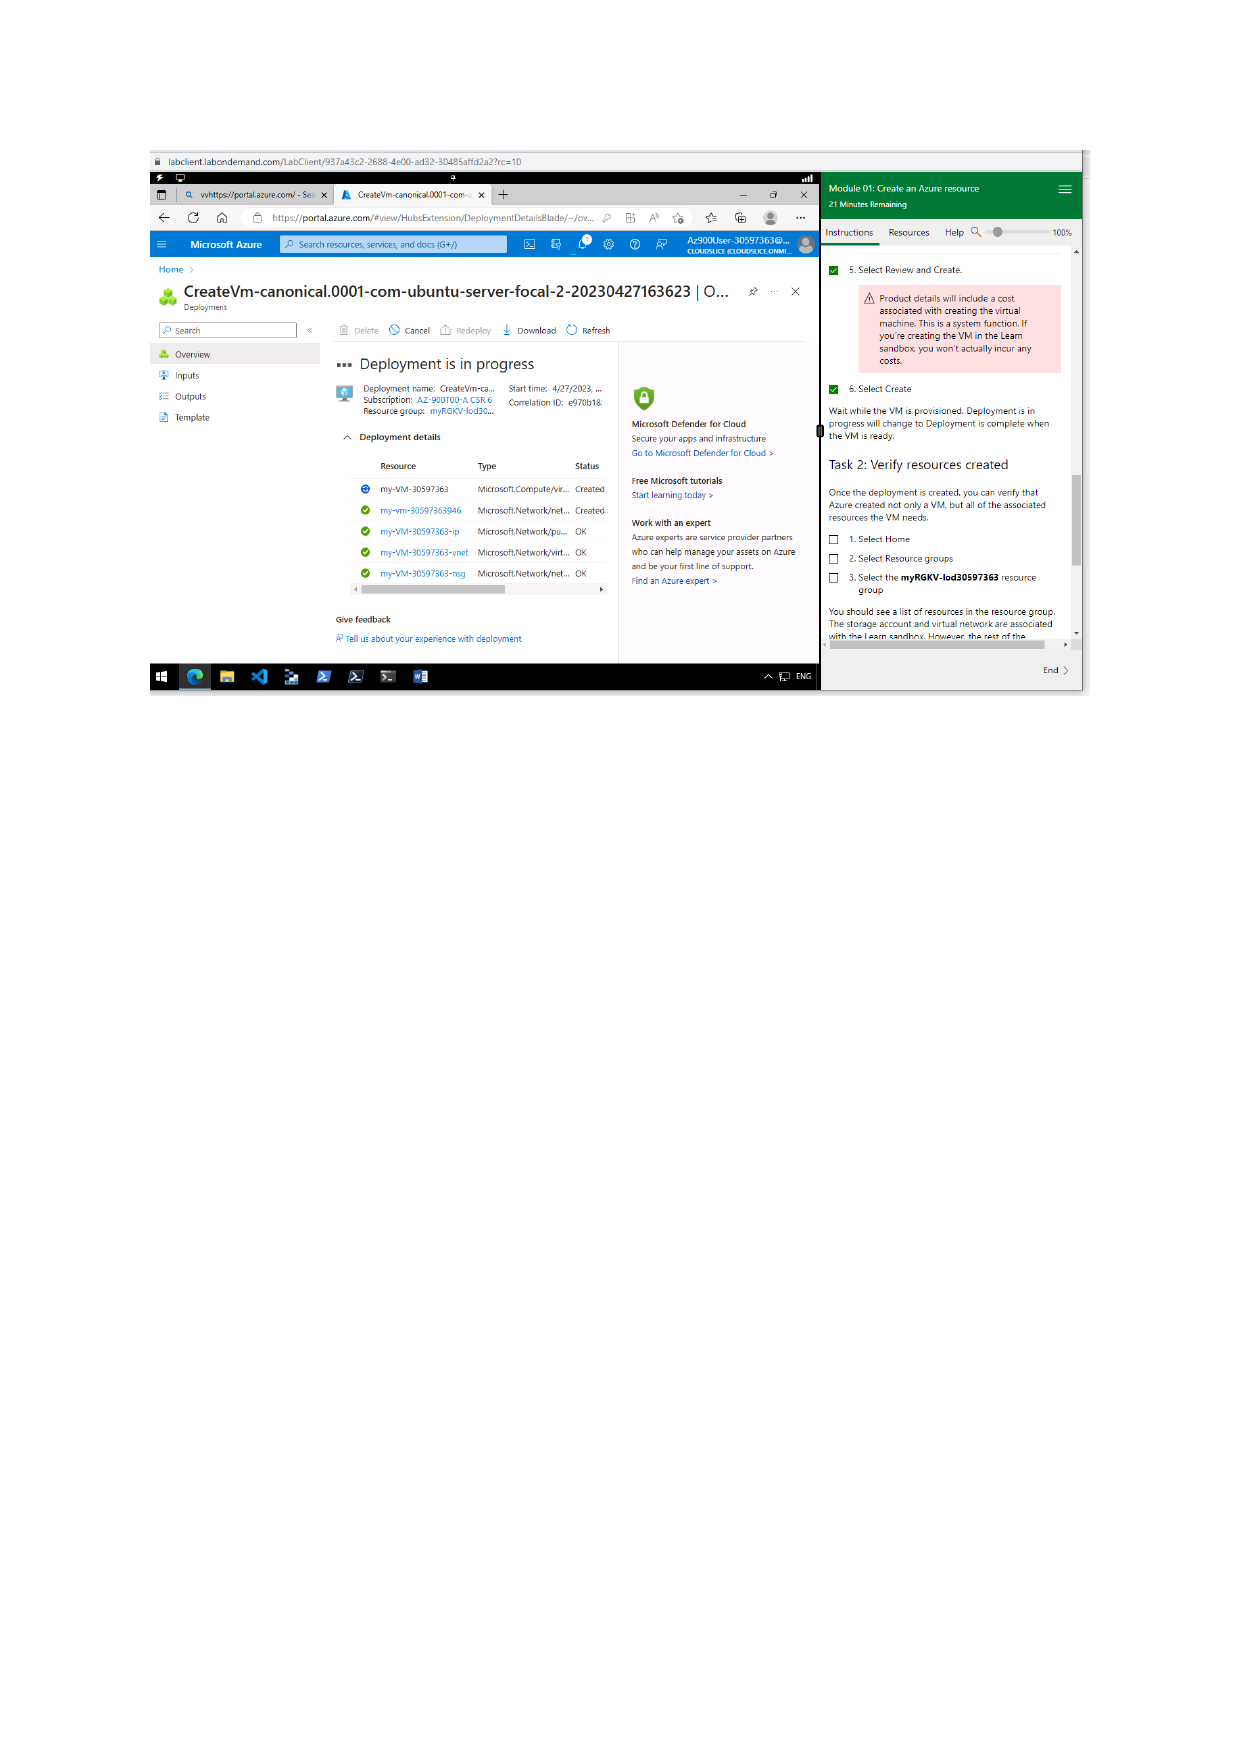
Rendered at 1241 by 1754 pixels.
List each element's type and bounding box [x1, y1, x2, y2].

picture [150, 150, 1091, 696]
